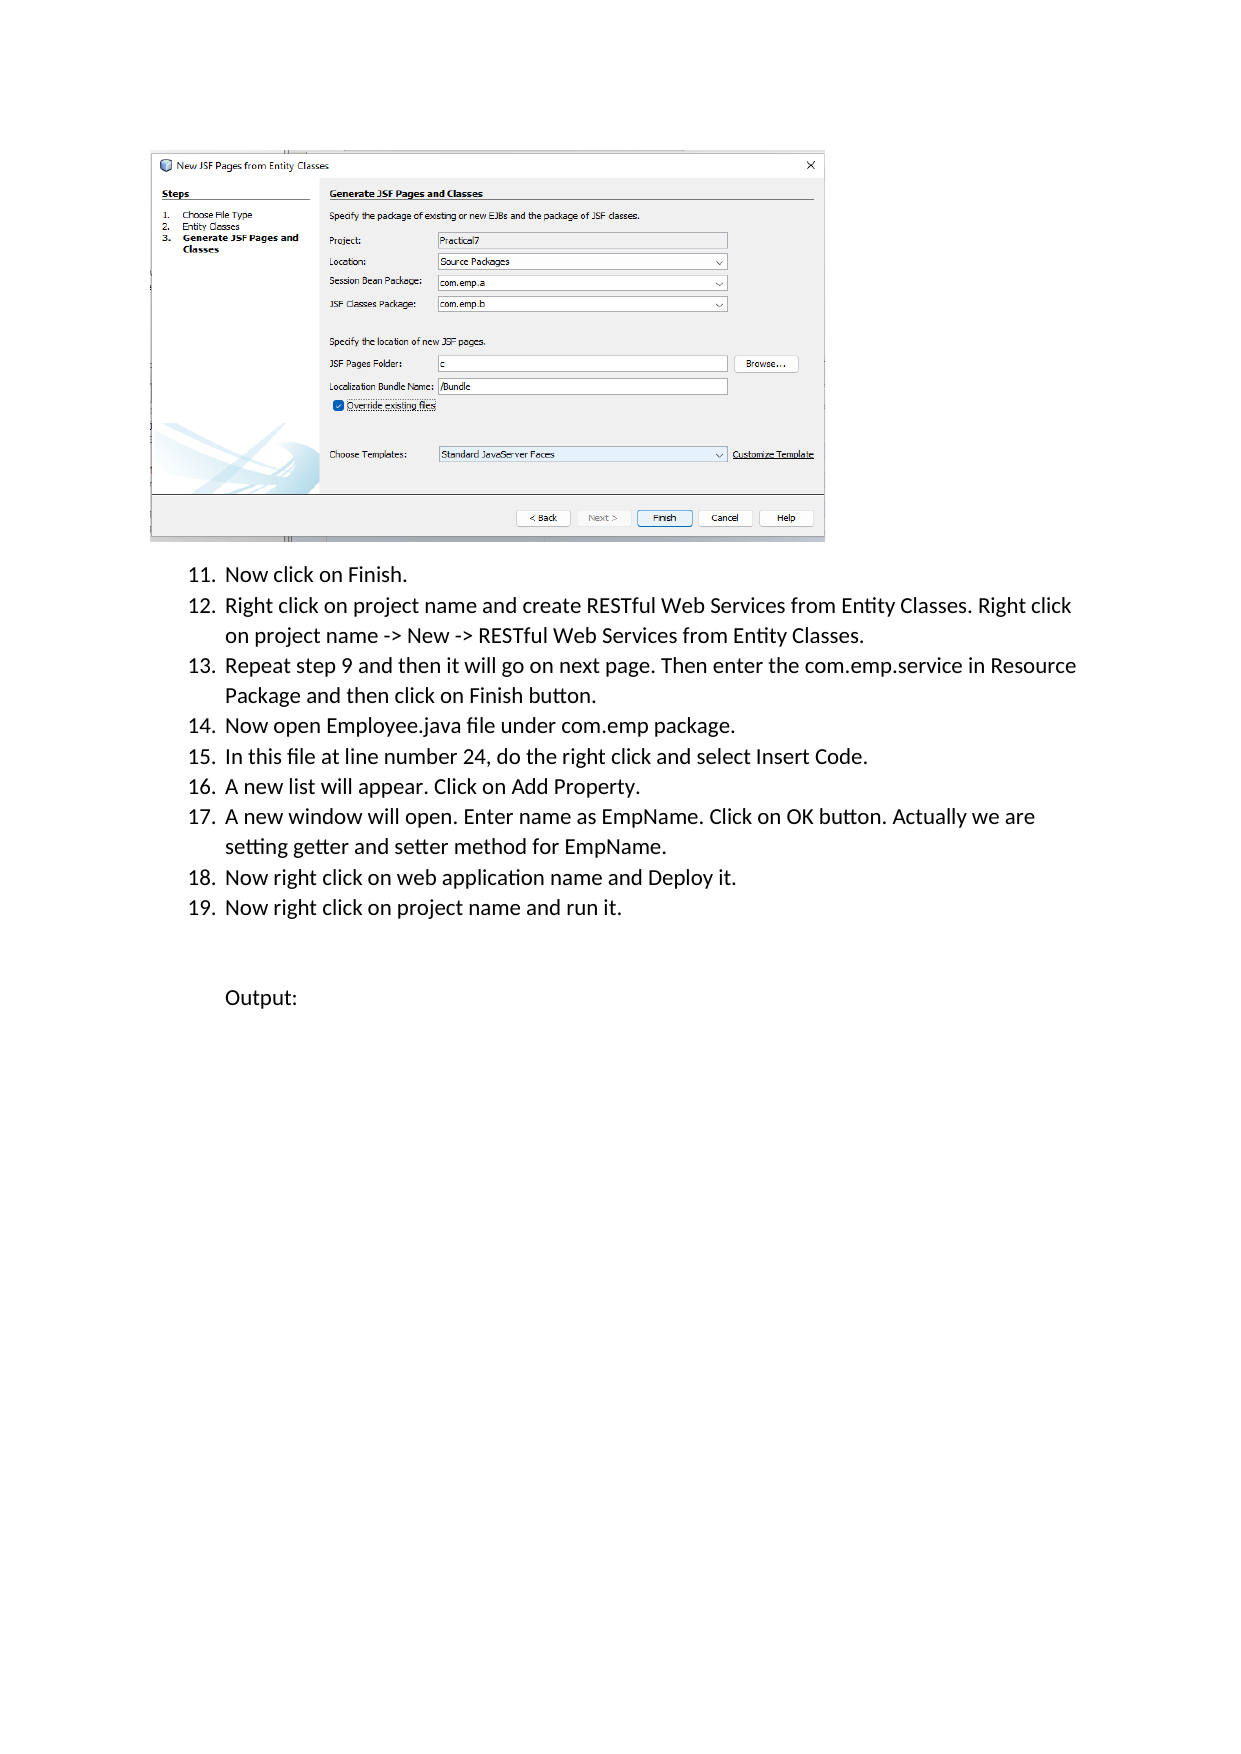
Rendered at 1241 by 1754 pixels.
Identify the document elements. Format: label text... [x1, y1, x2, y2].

list Now right click on web application name and Deploy it. [187, 863, 1090, 891]
list Right click on project name and create RESTful Web Services from Entity Classes. Right click on project name -> New -> RESTful Web Services from Entity Classes. [187, 591, 1090, 649]
list Now right click on project name and run it. [187, 893, 1090, 921]
list A new list will appear. Click on Add Property. [187, 772, 1090, 800]
list Now open Employee.java file under com.emp package. [187, 712, 1090, 740]
list In this file at line number 24, do the right click and select Insert Code. [187, 742, 1090, 770]
list A new window will open. Enter name as EmpName. Click on OK button. Actually we are setting getter and setter method for EmpName. [187, 802, 1090, 861]
list Now click on Finish. [187, 561, 1090, 589]
picture [150, 150, 826, 542]
list Repeat step 9 and then it will go on next page. Then enter the com.emp.service in Resource Package and then click on Finish button. [187, 651, 1090, 709]
list Output: [225, 983, 1090, 1012]
